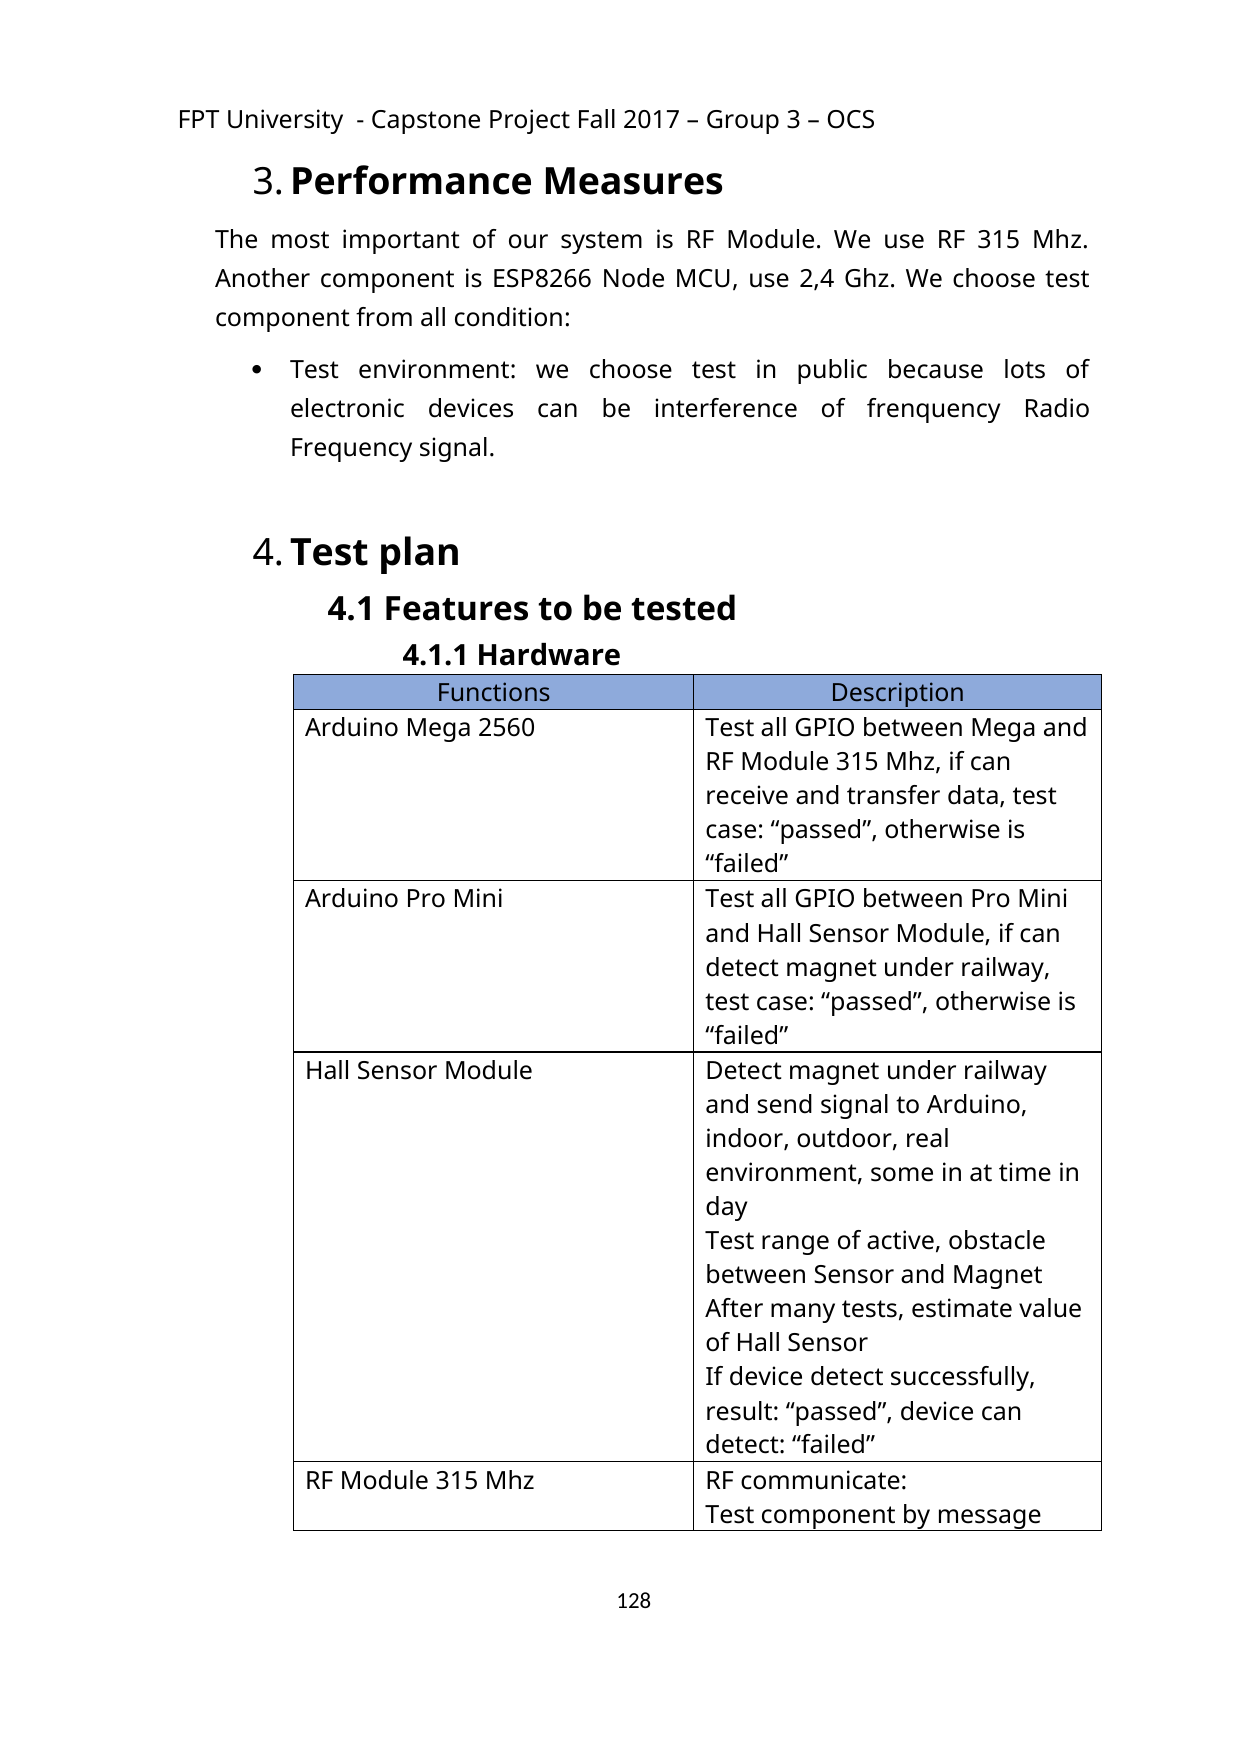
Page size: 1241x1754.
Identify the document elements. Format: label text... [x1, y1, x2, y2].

subtitle Performance Measures [252, 154, 1090, 205]
subtitle 4.1.1 Hardware [402, 634, 1090, 674]
table_cell Test all GPIO between Mega and RF Module 315 Mhz, if can receive and transfer data, test case: “passed”, otherwise is “failed” [694, 710, 1101, 880]
table_cell Arduino Pro Mini [294, 881, 693, 1051]
table_header Description [694, 675, 1101, 709]
table_cell Arduino Mega 2560 [294, 710, 693, 880]
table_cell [694, 1462, 1101, 1530]
table_cell Test all GPIO between Pro Mini and Hall Sensor Module, if can detect magnet under railway, test case: “passed”, otherwise is “failed” [694, 881, 1101, 1051]
table_cell Detect magnet under railway and send signal to Arduino, indoor, outdoor, real environment, some in at time in day Test range of active, obstacle between Sensor and Magnet After many tests, estimate value of Hall Sensor If device detect successfully, result: “passed”, device can detect: “failed” [694, 1053, 1101, 1461]
list Test environment: we choose test in public because lots of electronic devices can be interference of frenquency Radio Frequency signal. [252, 352, 1090, 464]
subtitle 4.1 Features to be tested [327, 584, 1090, 630]
subtitle Test plan [252, 525, 1090, 576]
text The most important of our system is RF Module. We use RF 315 Mhz. Another component is ESP8266 Node MCU, use 2,4 Ghz. We choose test component from all condition: [215, 222, 1090, 334]
table_cell Hall Sensor Module [294, 1053, 693, 1461]
table_header Functions [294, 675, 693, 709]
table_cell RF Module 315 Mhz [294, 1462, 693, 1530]
